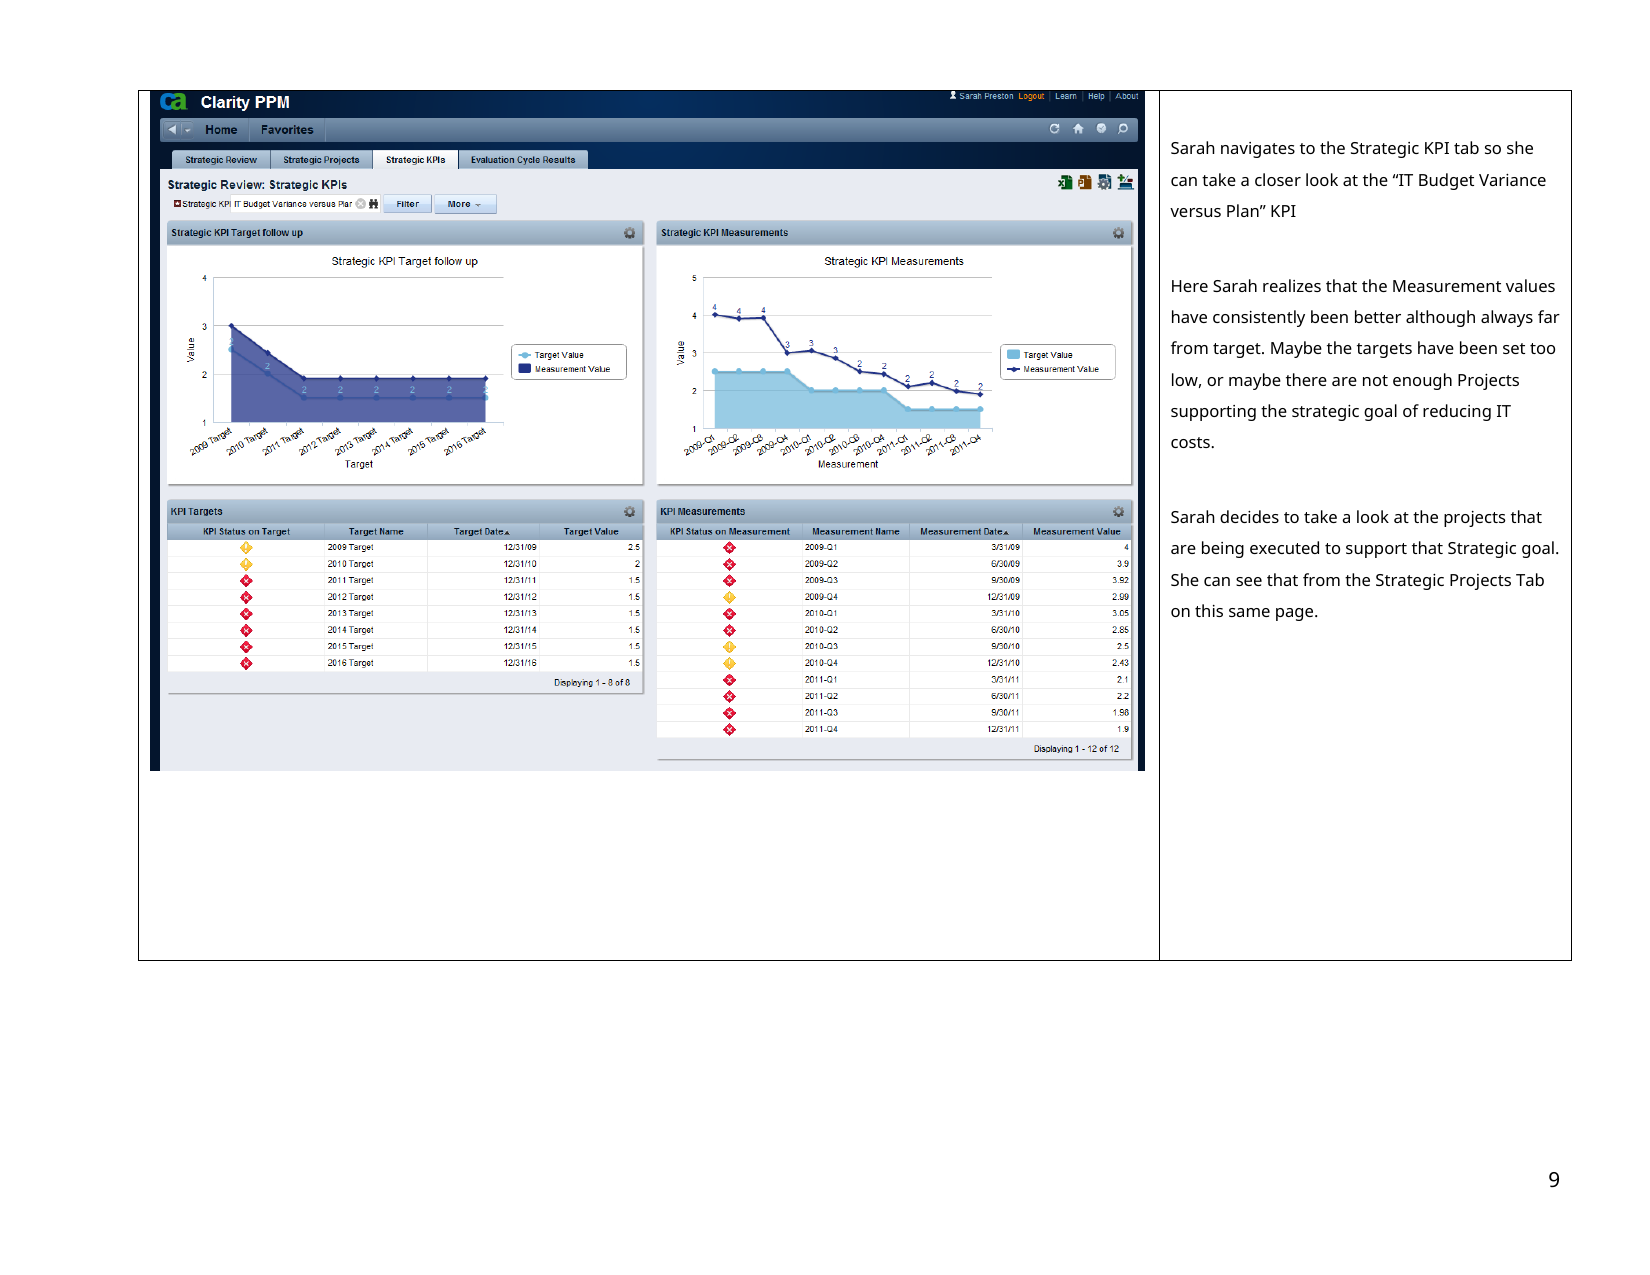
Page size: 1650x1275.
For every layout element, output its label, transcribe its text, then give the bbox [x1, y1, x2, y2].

table_cell [139, 91, 1159, 960]
picture [150, 91, 1145, 771]
table_cell Sarah navigates to the Strategic KPI tab so she can take a closer look at the “IT Budget Variance versus Plan” KPI Here Sarah realizes that the Measurement values have consistently been better although always far from target. Maybe the targets have been set too low, or maybe there are not enough Projects supporting the strategic goal of reducing IT costs. Sarah decides to take a look at the projects that are being executed to support that Strategic goal. She can see that from the Strategic Projects Tab on this same page. [1160, 91, 1571, 960]
